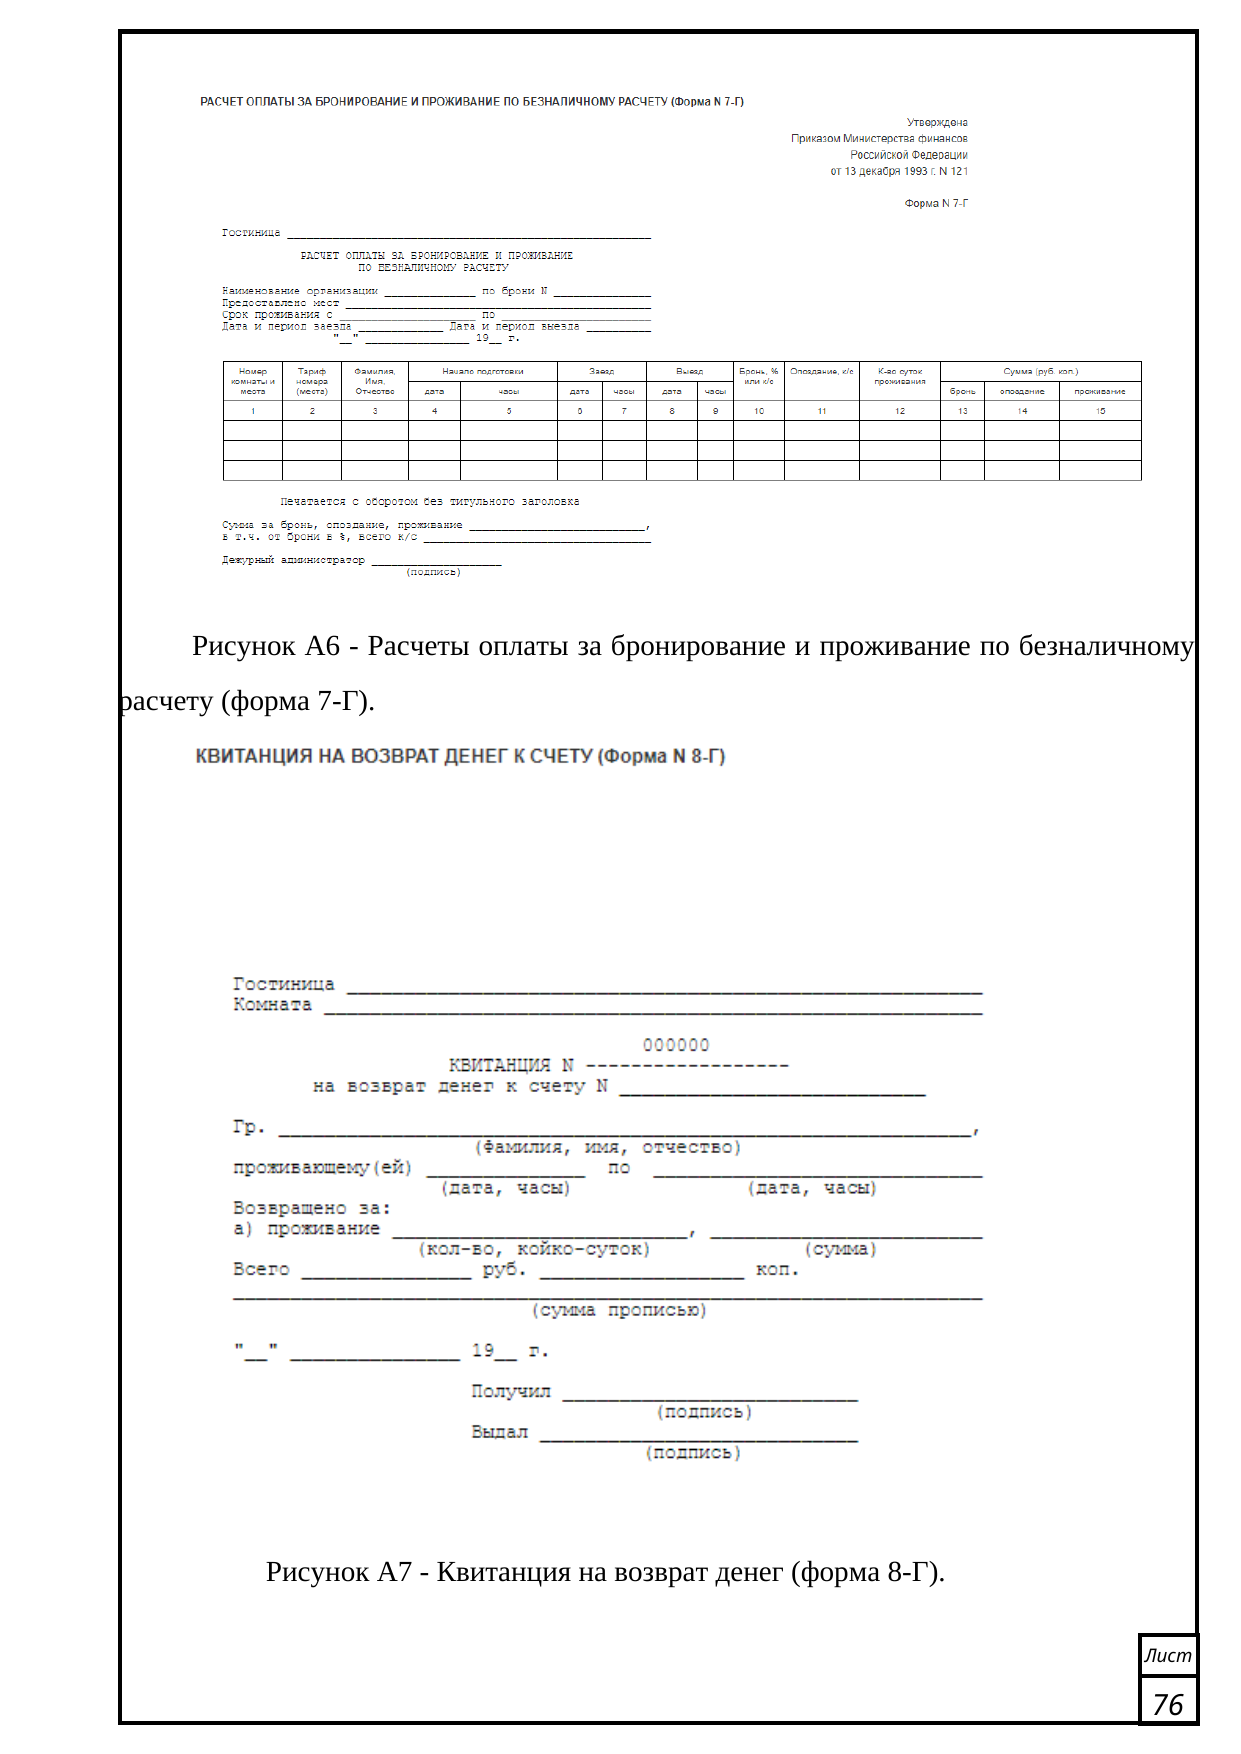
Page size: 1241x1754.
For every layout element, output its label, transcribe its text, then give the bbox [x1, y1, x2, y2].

picture [192, 88, 1169, 606]
picture [191, 738, 1058, 1532]
text Рисунок А6 - Расчеты оплаты за бронирование и проживание по безналичному расчету (форма 7-Г). [118, 628, 1196, 716]
text Рисунок А7 - Квитанция на возврат денег (форма 8-Г). [192, 1554, 1196, 1587]
